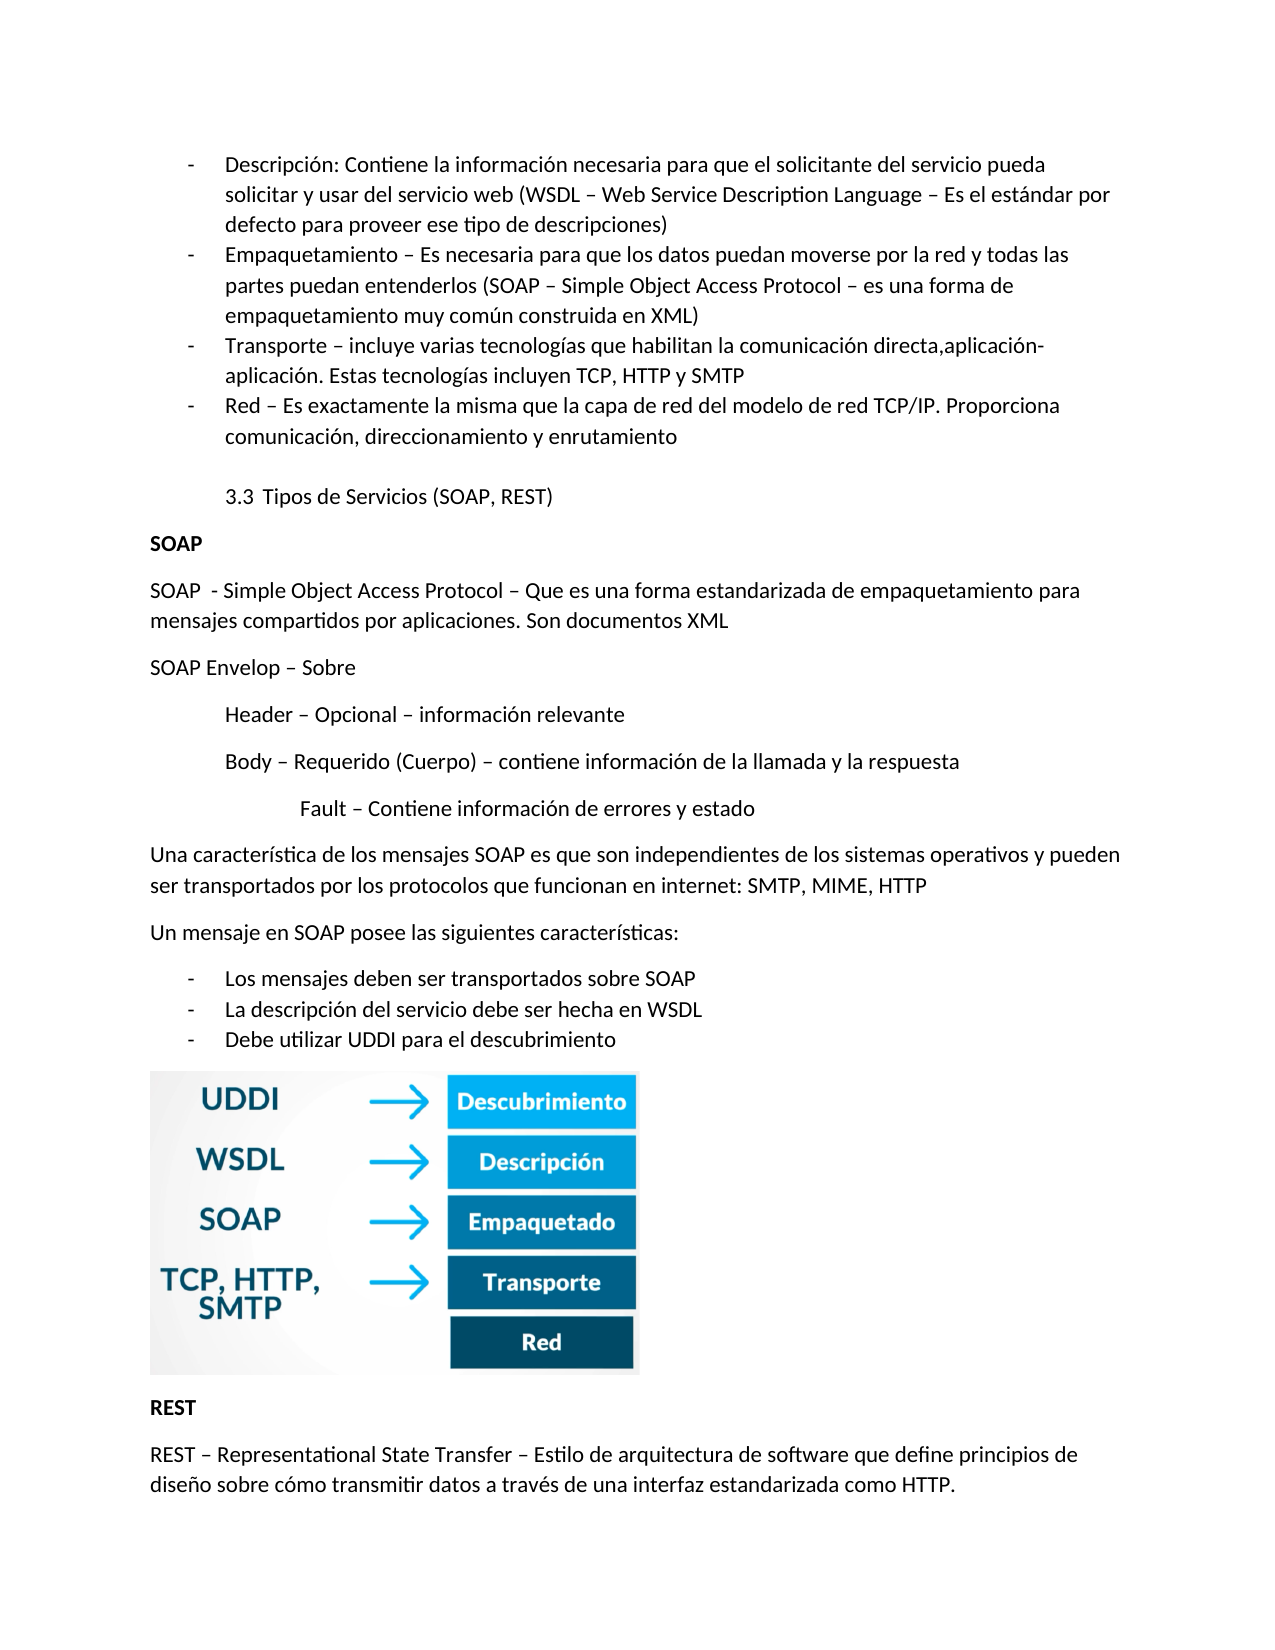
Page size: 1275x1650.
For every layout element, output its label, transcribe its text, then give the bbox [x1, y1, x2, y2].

text Header – Opcional – información relevante [150, 700, 1125, 728]
text REST – Representational State Transfer – Estilo de arquitectura de software que define principios de diseño sobre cómo transmitir datos a través de una interfaz estandarizada como HTTP. [150, 1440, 1125, 1498]
text Body – Requerido (Cuerpo) – contiene información de la llamada y la respuesta [150, 747, 1125, 775]
text REST [150, 1393, 1125, 1421]
text SOAP - Simple Object Access Protocol – Que es una forma estandarizada de empaquetamiento para mensajes compartidos por aplicaciones. Son documentos XML [150, 576, 1125, 634]
list La descripción del servicio debe ser hecha en WSDL [187, 995, 1125, 1023]
picture [150, 1071, 640, 1375]
list Red – Es exactamente la misma que la capa de red del modelo de red TCP/IP. Proporciona comunicación, direccionamiento y enrutamiento [187, 392, 1125, 450]
list Los mensajes deben ser transportados sobre SOAP [187, 964, 1125, 993]
text Una característica de los mensajes SOAP es que son independientes de los sistemas operativos y pueden ser transportados por los protocolos que funcionan en internet: SMTP, MIME, HTTP [150, 841, 1125, 899]
text SOAP Envelop – Sobre [150, 653, 1125, 681]
list Empaquetamiento – Es necesaria para que los datos puedan moverse por la red y todas las partes puedan entenderlos (SOAP – Simple Object Access Protocol – es una forma de empaquetamiento muy común construida en XML) [187, 241, 1125, 329]
list Transporte – incluye varias tecnologías que habilitan la comunicación directa,aplicación-aplicación. Estas tecnologías incluyen TCP, HTTP y SMTP [187, 331, 1125, 389]
list Descripción: Contiene la información necesaria para que el solicitante del servicio pueda solicitar y usar del servicio web (WSDL – Web Service Description Language – Es el estándar por defecto para proveer ese tipo de descripciones) [187, 150, 1125, 238]
list Debe utilizar UDDI para el descubrimiento [187, 1025, 1125, 1053]
text Fault – Contiene información de errores y estado [150, 794, 1125, 822]
text Un mensaje en SOAP posee las siguientes características: [150, 918, 1125, 946]
text SOAP [150, 529, 1125, 557]
list Tipos de Servicios (SOAP, REST) [225, 482, 1125, 510]
